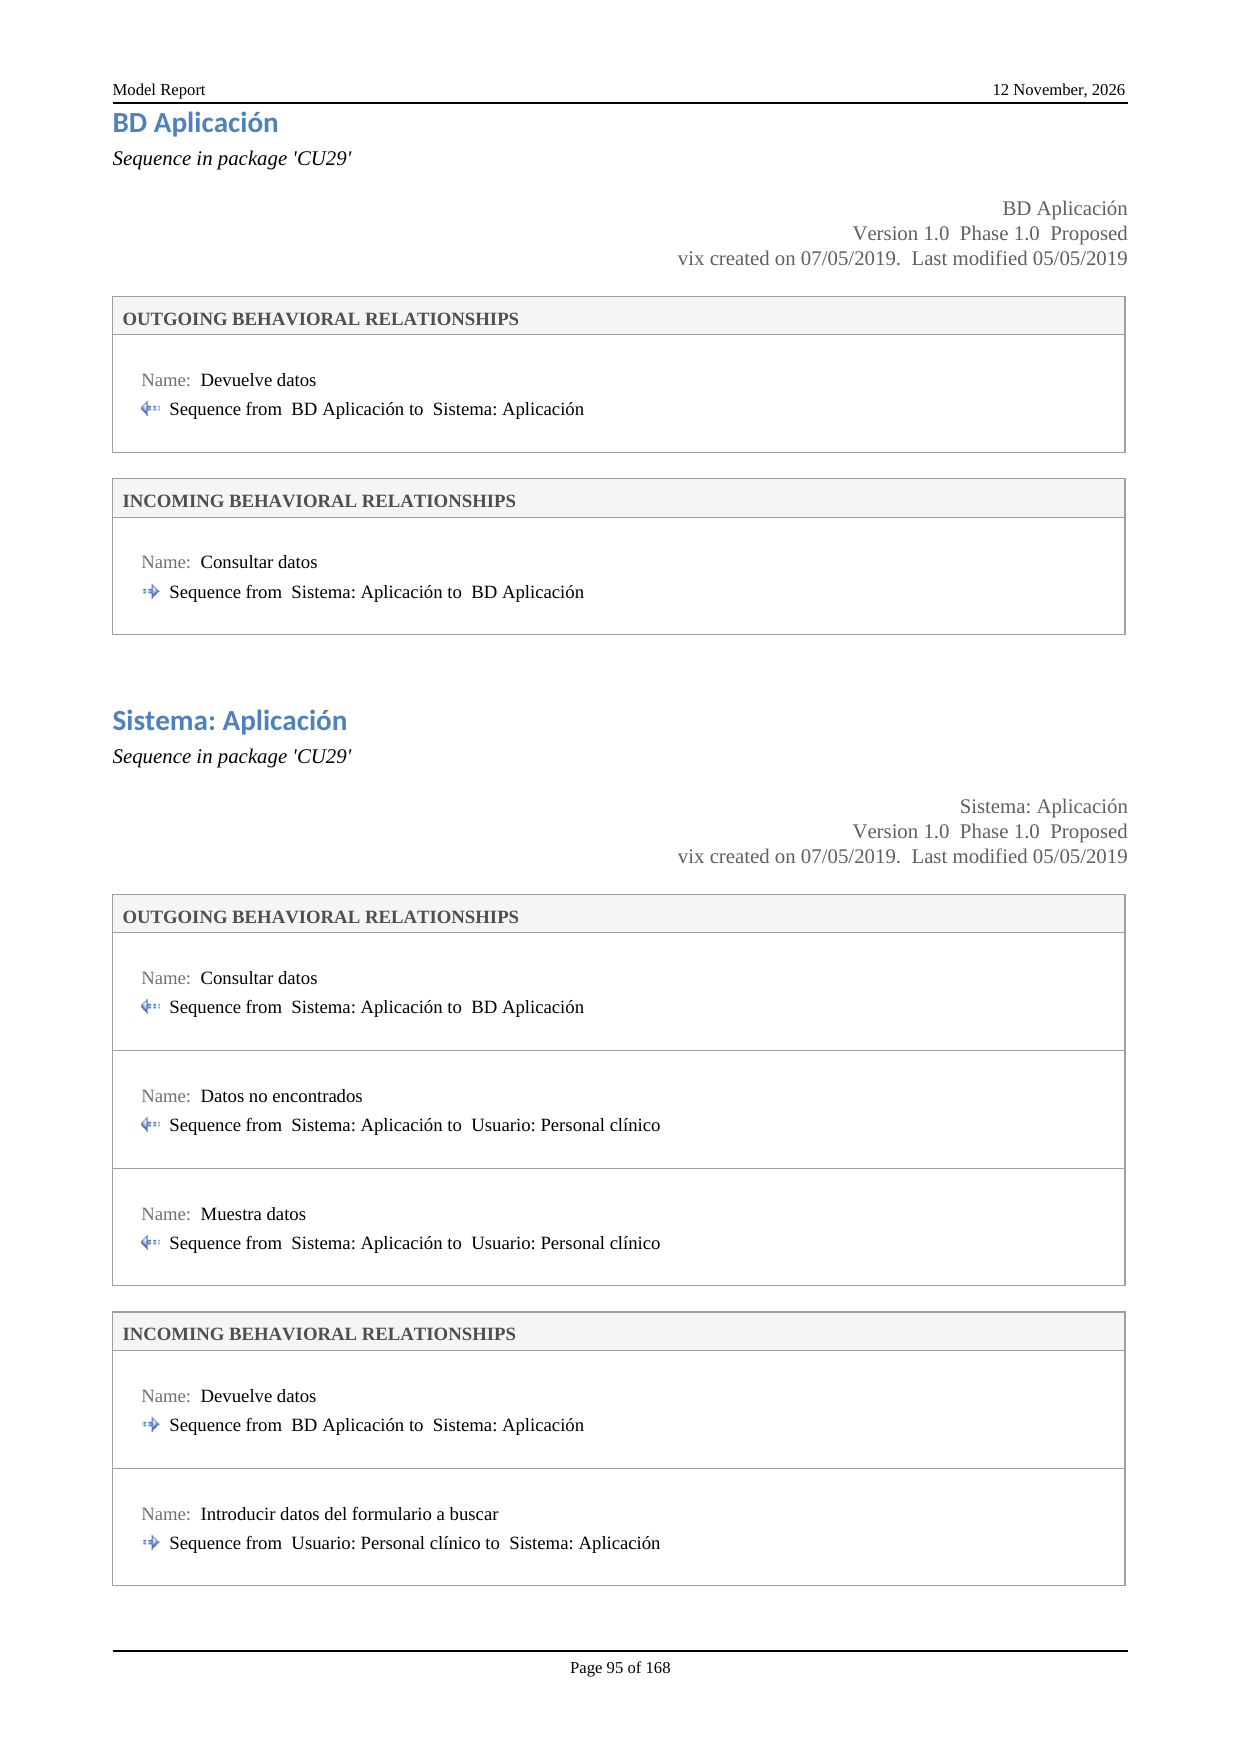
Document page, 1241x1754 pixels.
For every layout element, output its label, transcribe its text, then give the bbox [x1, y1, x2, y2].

table_header Name: Datos no encontrados Sequence from Sistema: Aplicación to Usuario: Personal clínico [113, 1051, 1124, 1168]
subtitle BD Aplicación [112, 112, 1128, 137]
table_header INCOMING BEHAVIORAL RELATIONSHIPS [113, 479, 1124, 517]
text Sistema: Aplicación [112, 794, 1128, 819]
table_cell Name: Consultar datos Sequence from Sistema: Aplicación to BD Aplicación [113, 518, 1124, 634]
table_header OUTGOING BEHAVIORAL RELATIONSHIPS [113, 297, 1124, 334]
subtitle Sistema: Aplicación [112, 710, 1128, 735]
text vix created on 07/05/2019. Last modified 05/05/2019 [112, 844, 1128, 869]
picture [141, 397, 160, 416]
table_cell Name: Devuelve datos Sequence from BD Aplicación to Sistema: Aplicación [113, 1351, 1124, 1468]
picture [141, 1230, 160, 1250]
table_cell Name: Consultar datos Sequence from Sistema: Aplicación to BD Aplicación [113, 933, 1124, 1050]
picture [141, 1112, 160, 1132]
text vix created on 07/05/2019. Last modified 05/05/2019 [112, 246, 1128, 271]
text Version 1.0 Phase 1.0 Proposed [112, 221, 1128, 246]
text Sequence in package 'CU29' [112, 146, 1128, 171]
table_cell Name: Devuelve datos Sequence from BD Aplicación to Sistema: Aplicación [113, 335, 1124, 452]
text Sequence in package 'CU29' [112, 744, 1128, 769]
table_header Name: Muestra datos Sequence from Sistema: Aplicación to Usuario: Personal clínico [113, 1169, 1124, 1285]
picture [141, 995, 160, 1014]
text Version 1.0 Phase 1.0 Proposed [112, 819, 1128, 844]
picture [141, 579, 160, 599]
table_header INCOMING BEHAVIORAL RELATIONSHIPS [113, 1313, 1124, 1350]
table_header OUTGOING BEHAVIORAL RELATIONSHIPS [113, 895, 1124, 932]
picture [141, 1530, 160, 1550]
table_header Name: Introducir datos del formulario a buscar Sequence from Usuario: Personal clínico to Sistema: Aplicación [113, 1469, 1124, 1585]
picture [141, 1412, 160, 1432]
text BD Aplicación [112, 196, 1128, 221]
